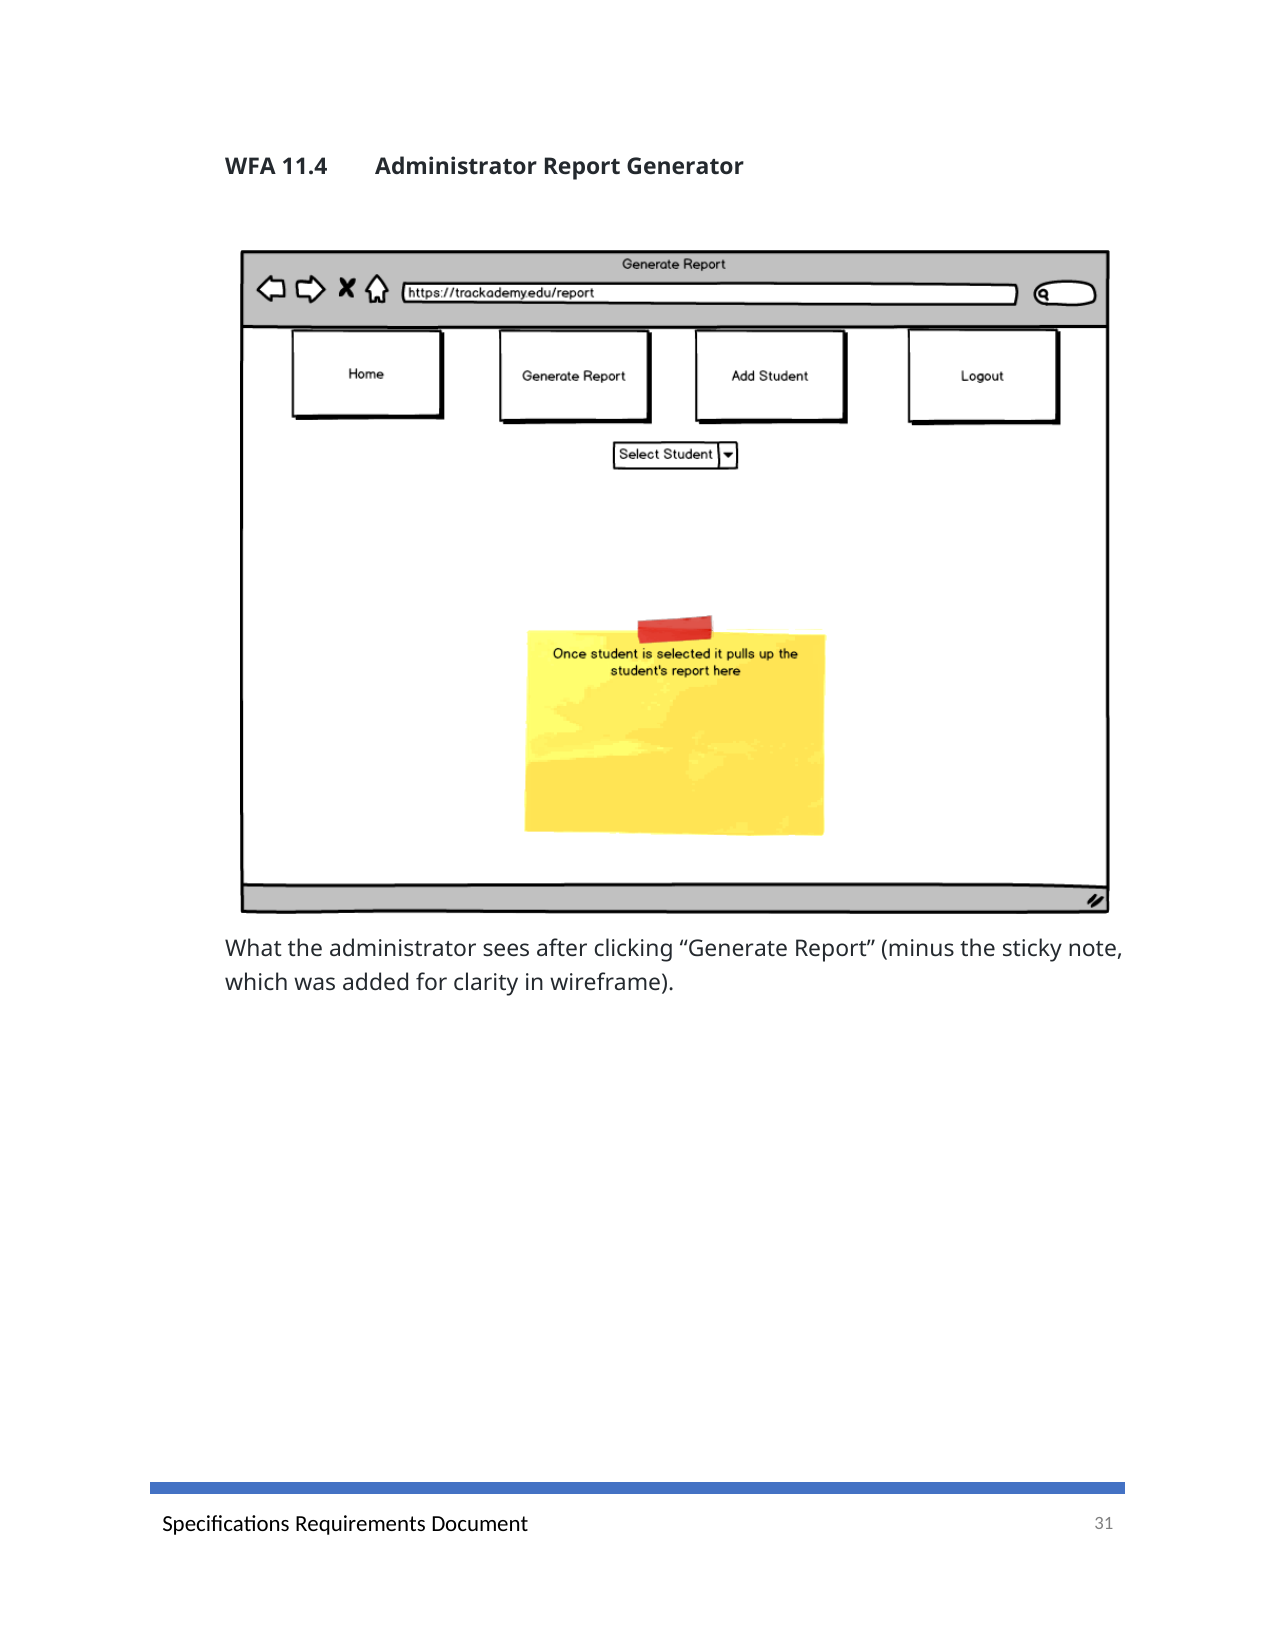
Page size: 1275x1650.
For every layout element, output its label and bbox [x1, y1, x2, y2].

picture [240, 250, 1110, 914]
